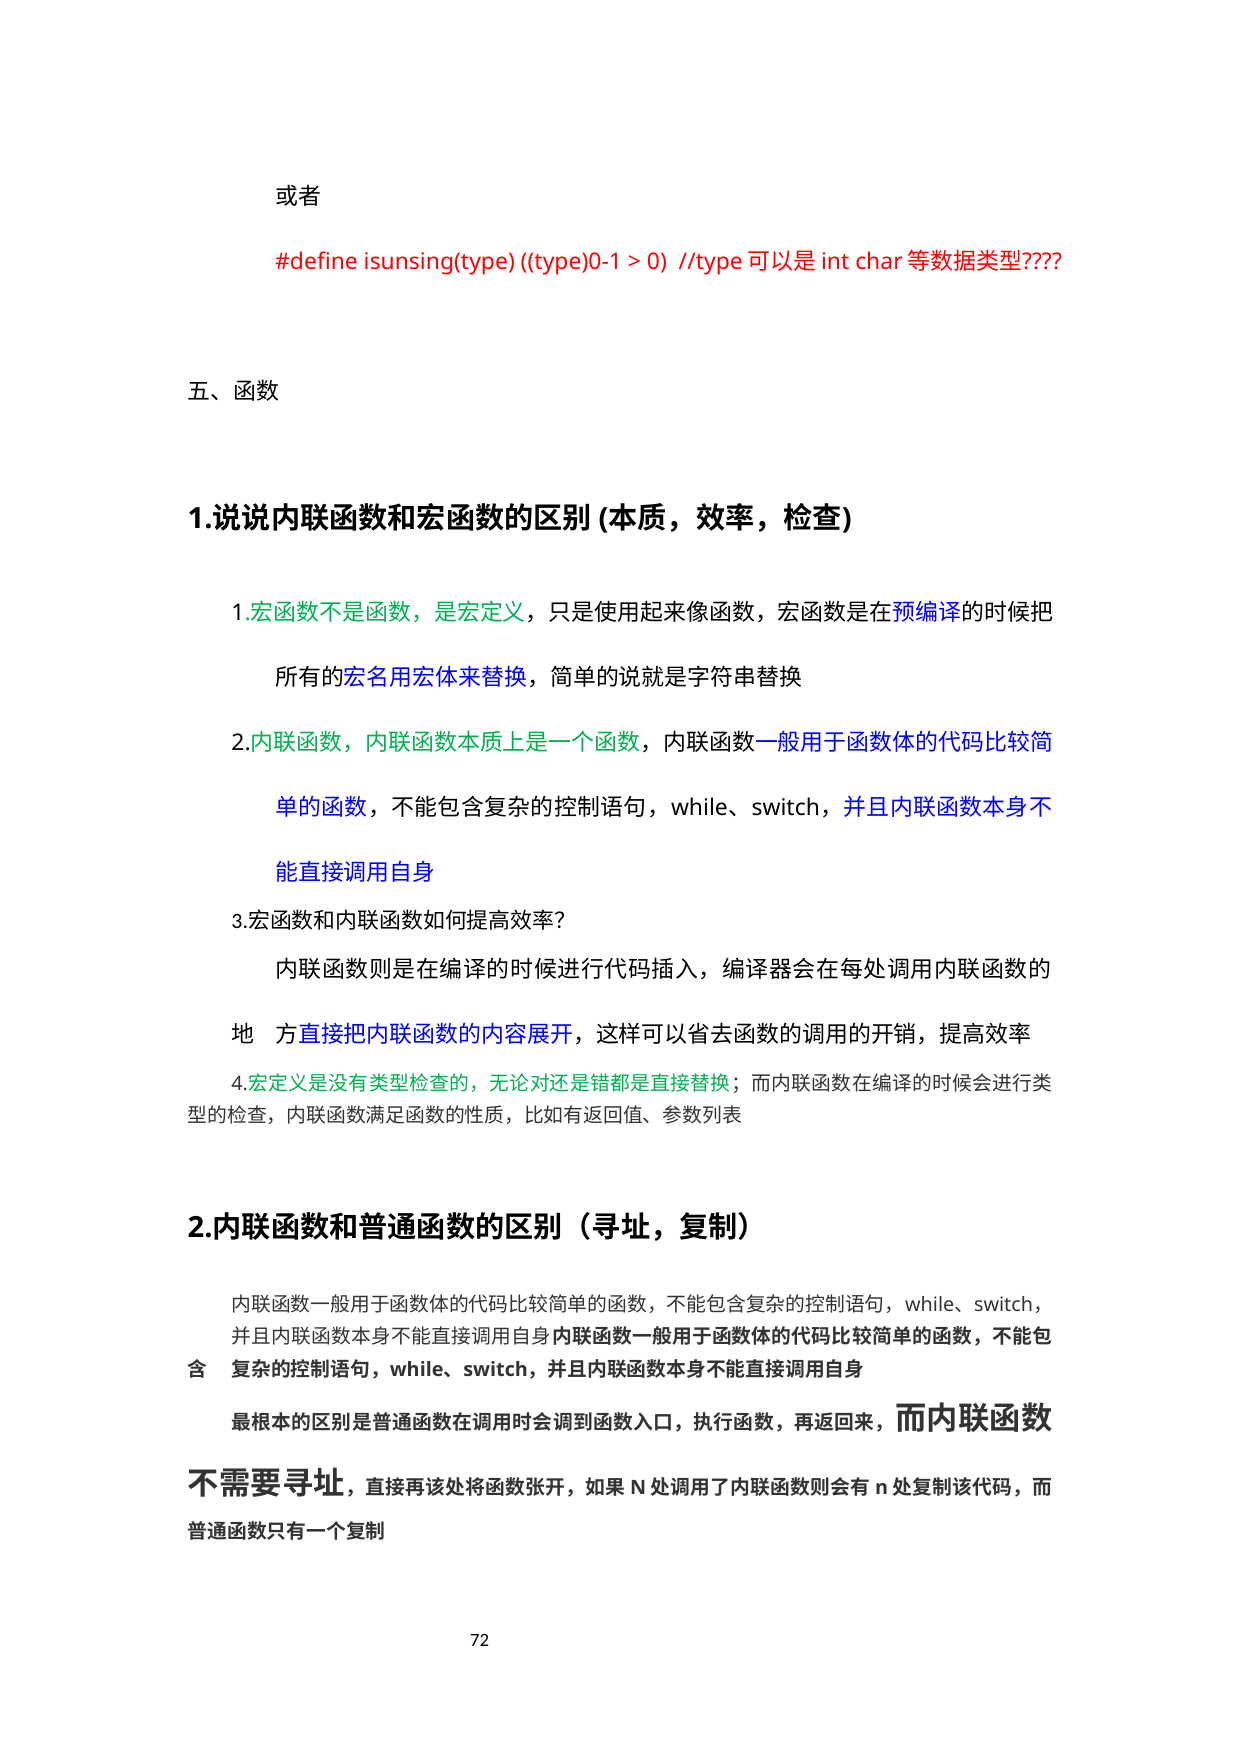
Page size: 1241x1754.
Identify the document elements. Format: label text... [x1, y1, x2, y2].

text #define isunsing(type) ((type)0-1 > 0) //type可以是int char等数据类型???? [231, 227, 1053, 292]
text 最根本的区别是普通函数在调用时会调到函数入口，执行函数，再返回来，而内联函数不需要寻址，直接再该处将函数张开，如果N处调用了内联函数则会有n处复制该代码，而普通函数只有一个复制 [187, 1384, 1053, 1546]
text 1.宏函数不是函数，是宏定义，只是使用起来像函数，宏函数是在预编译的时候把 所有的宏名用宏体来替换，简单的说就是字符串替换 [187, 578, 1053, 708]
text 2.内联函数，内联函数本质上是一个函数，内联函数一般用于函数体的代码比较简 单的函数，不能包含复杂的控制语句，while、switch，并且内联函数本身不 能直接调用自身 [187, 708, 1053, 903]
list 函数 [187, 357, 1053, 422]
text 4.宏定义是没有类型检查的，无论对还是错都是直接替换；而内联函数在编译的时候会进行类型的检查，内联函数满足函数的性质，比如有返回值、参数列表 [187, 1065, 1053, 1130]
text 内联函数一般用于函数体的代码比较简单的函数，不能包含复杂的控制语句，while、switch， 并且内联函数本身不能直接调用自身内联函数一般用于函数体的代码比较简单的函数，不能包含 复杂的控制语句，while、switch，并且内联函数本身不能直接调用自身 [187, 1286, 1053, 1384]
subtitle 1.说说内联函数和宏函数的区别 (本质，效率，检查) [187, 484, 1053, 549]
text 或者 [231, 162, 1053, 227]
text 3.宏函数和内联函数如何提高效率？ [187, 903, 1053, 935]
subtitle 2.内联函数和普通函数的区别（寻址，复制） [187, 1192, 1053, 1257]
text 内联函数则是在编译的时候进行代码插入，编译器会在每处调用内联函数的地 方直接把内联函数的内容展开，这样可以省去函数的调用的开销，提高效率 [231, 935, 1053, 1065]
